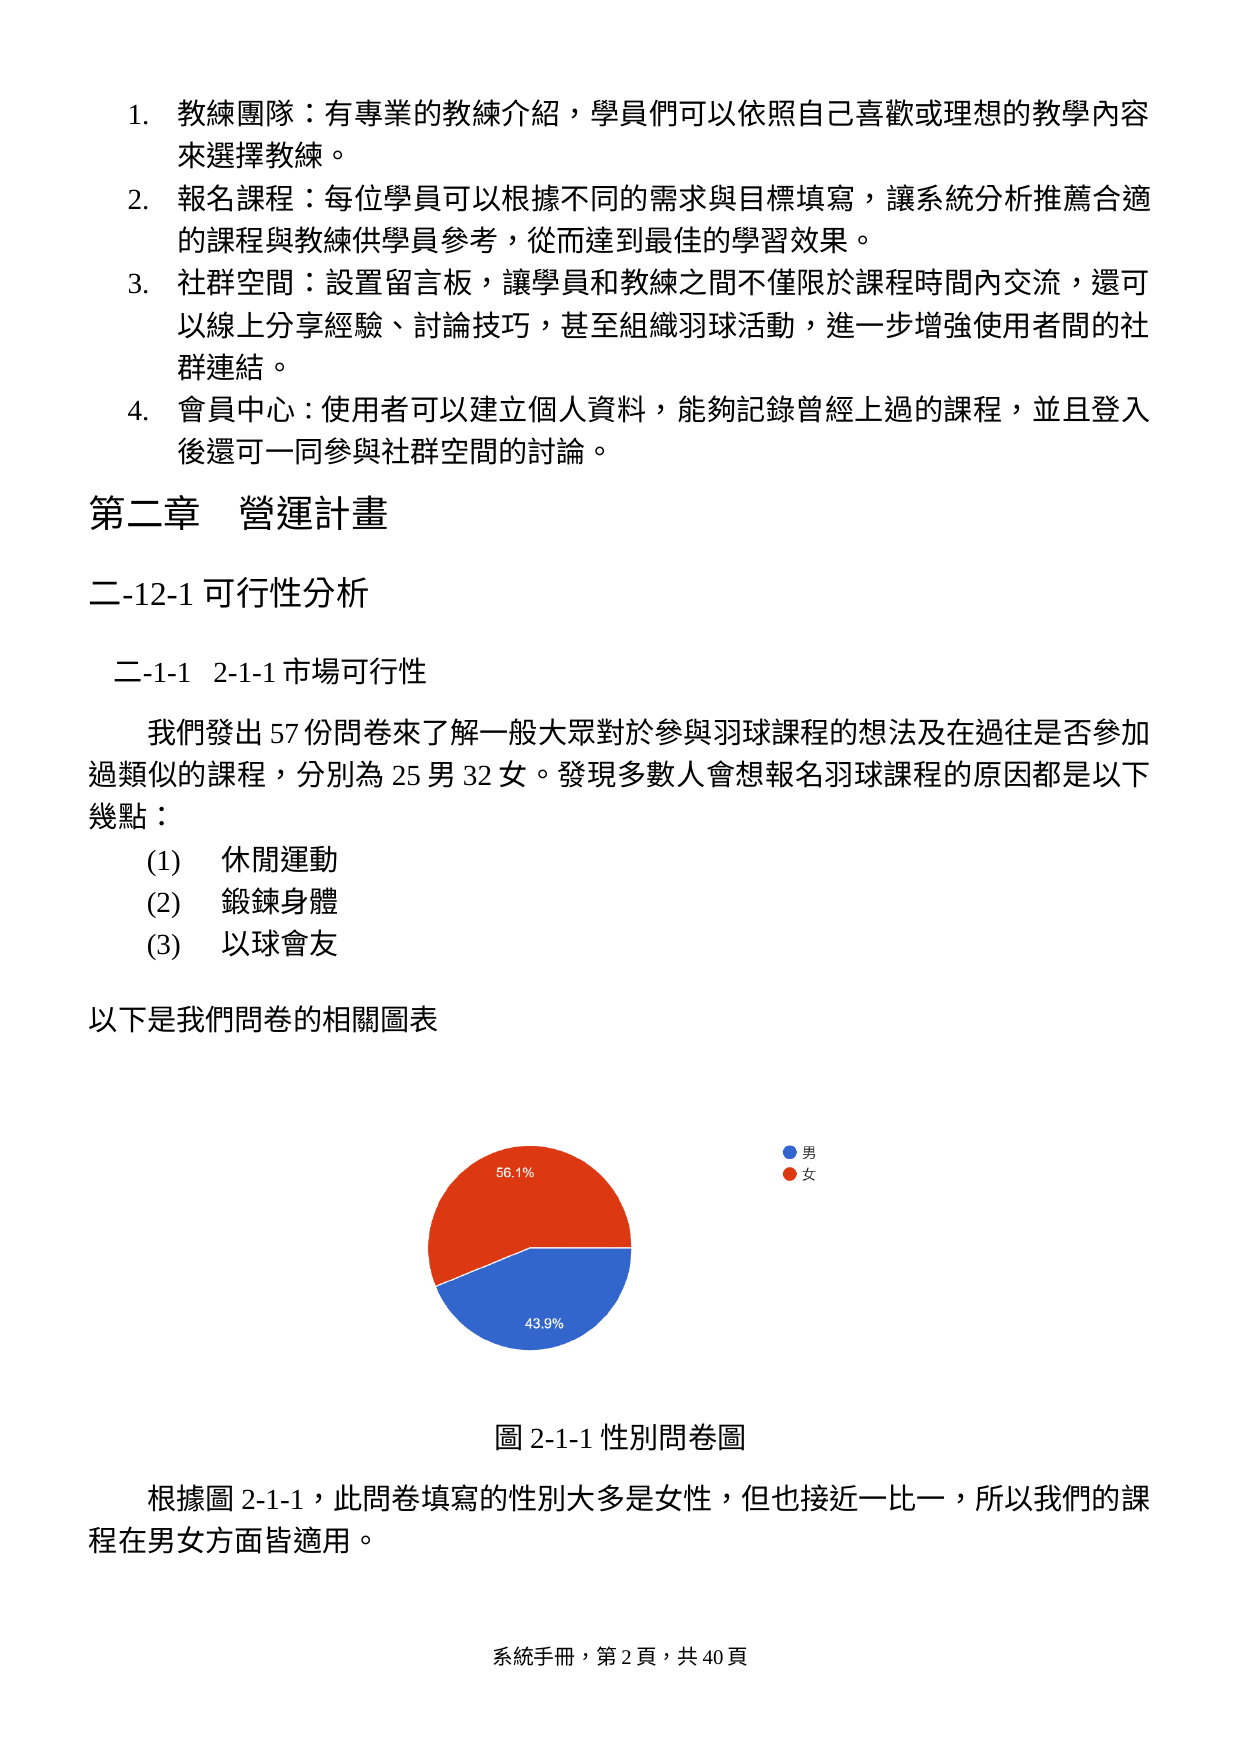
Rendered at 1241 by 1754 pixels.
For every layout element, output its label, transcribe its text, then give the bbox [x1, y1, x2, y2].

text 我們發出57份問卷來了解一般大眾對於參與羽球課程的想法及在過往是否參加過類似的課程，分別為25男32女。發現多數人會想報名羽球課程的原因都是以下幾點： [89, 709, 1152, 836]
text 以下是我們問卷的相關圖表 [89, 997, 1152, 1039]
list 有介紹的教學內容來選擇 [127, 91, 1152, 175]
list 可以根據不同的填寫系統分析推薦合適的課程與教練供學員參考， [127, 175, 1152, 260]
list 休閒運動 [147, 836, 1152, 879]
list 能夠記錄曾經上過的課程，並且登入後還可一同參與社群空間的討論。 [127, 387, 1152, 471]
text 圖 2-1-1 性別問卷圖 [89, 1396, 1152, 1476]
list 使用者 [127, 260, 1152, 387]
picture [360, 1039, 881, 1389]
text 根據圖 2-1-1，此問卷填寫的性別大多是女性，但也接近一比一，所以我們的課程在男女方面皆適用。 [89, 1476, 1152, 1560]
list 鍛鍊身體 [147, 879, 1152, 921]
list 以球會友 [147, 921, 1152, 963]
